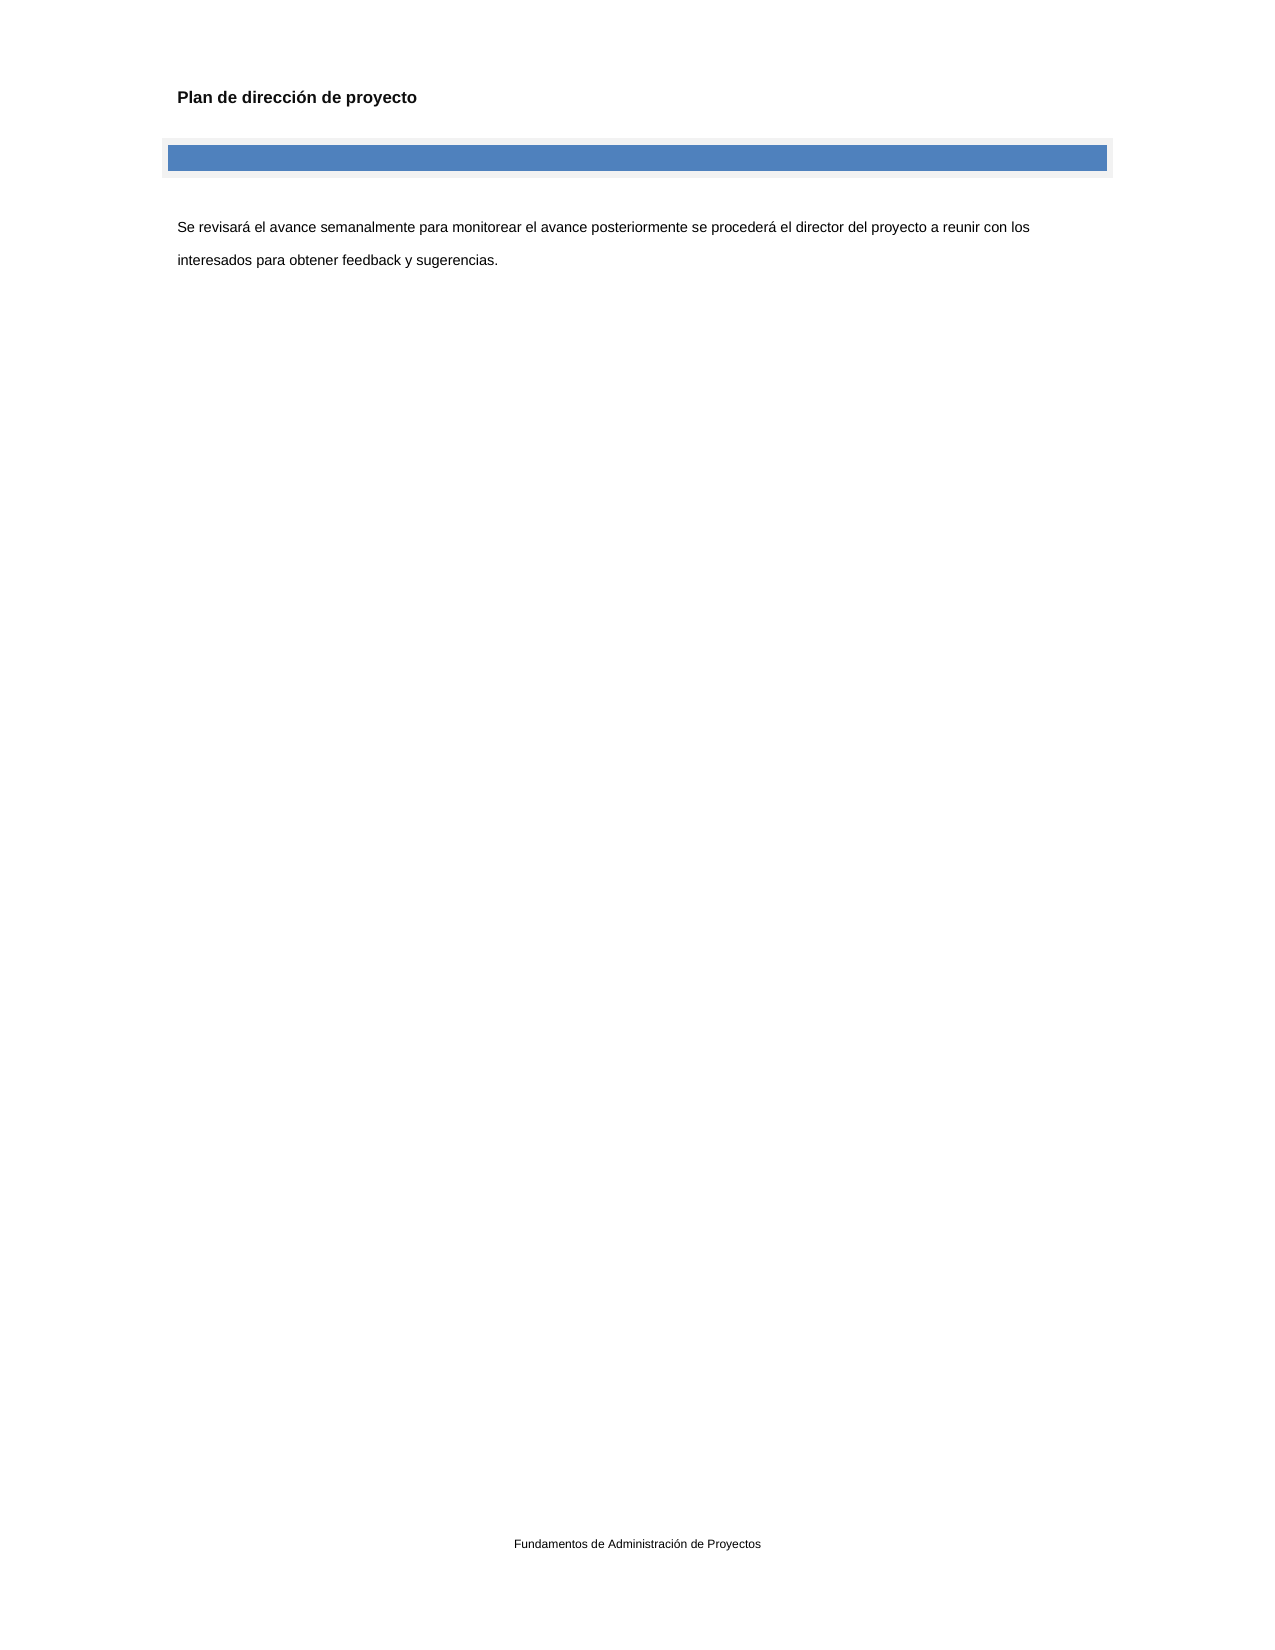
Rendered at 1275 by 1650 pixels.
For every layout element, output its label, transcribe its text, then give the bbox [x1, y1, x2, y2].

text Se revisará el avance semanalmente para monitorear el avance posteriormente se procederá el director del proyecto a reunir con los interesados para obtener feedback y sugerencias. [177, 207, 1098, 268]
